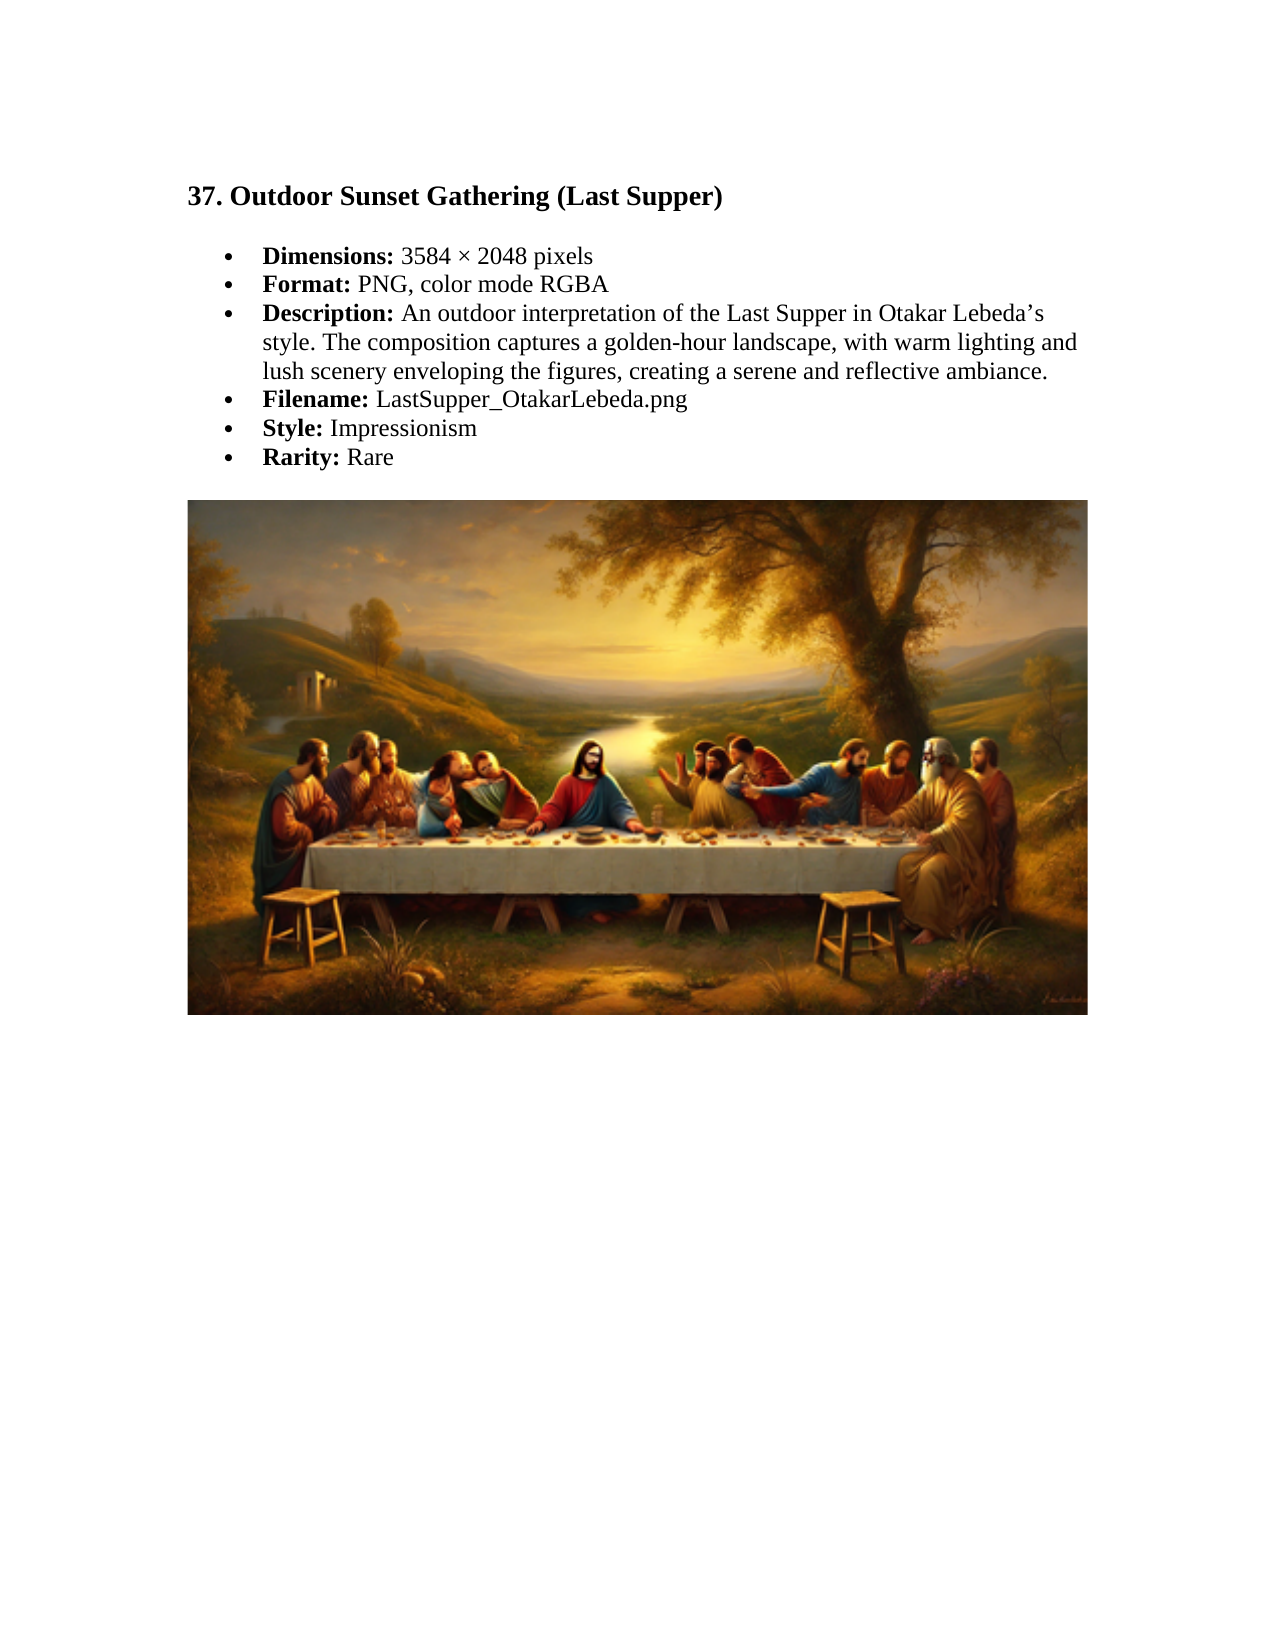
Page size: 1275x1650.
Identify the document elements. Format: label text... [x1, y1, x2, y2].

list Dimensions: 3584 × 2048 pixels [225, 241, 1087, 269]
picture [187, 500, 1088, 1015]
list Filename: LastSupper_OtakarLebeda.png [225, 384, 1087, 413]
list Description: An outdoor interpretation of the Last Supper in Otakar Lebeda’s style. The composition captures a golden-hour landscape, with warm lighting and lush scenery enveloping the figures, creating a serene and reflective ambiance. [225, 298, 1087, 384]
list Style: Impressionism [225, 413, 1087, 442]
list Rarity: Rare [225, 442, 1087, 471]
list Format: PNG, color mode RGBA [225, 269, 1087, 298]
text 37. Outdoor Sunset Gathering (Last Supper) [187, 179, 1087, 212]
